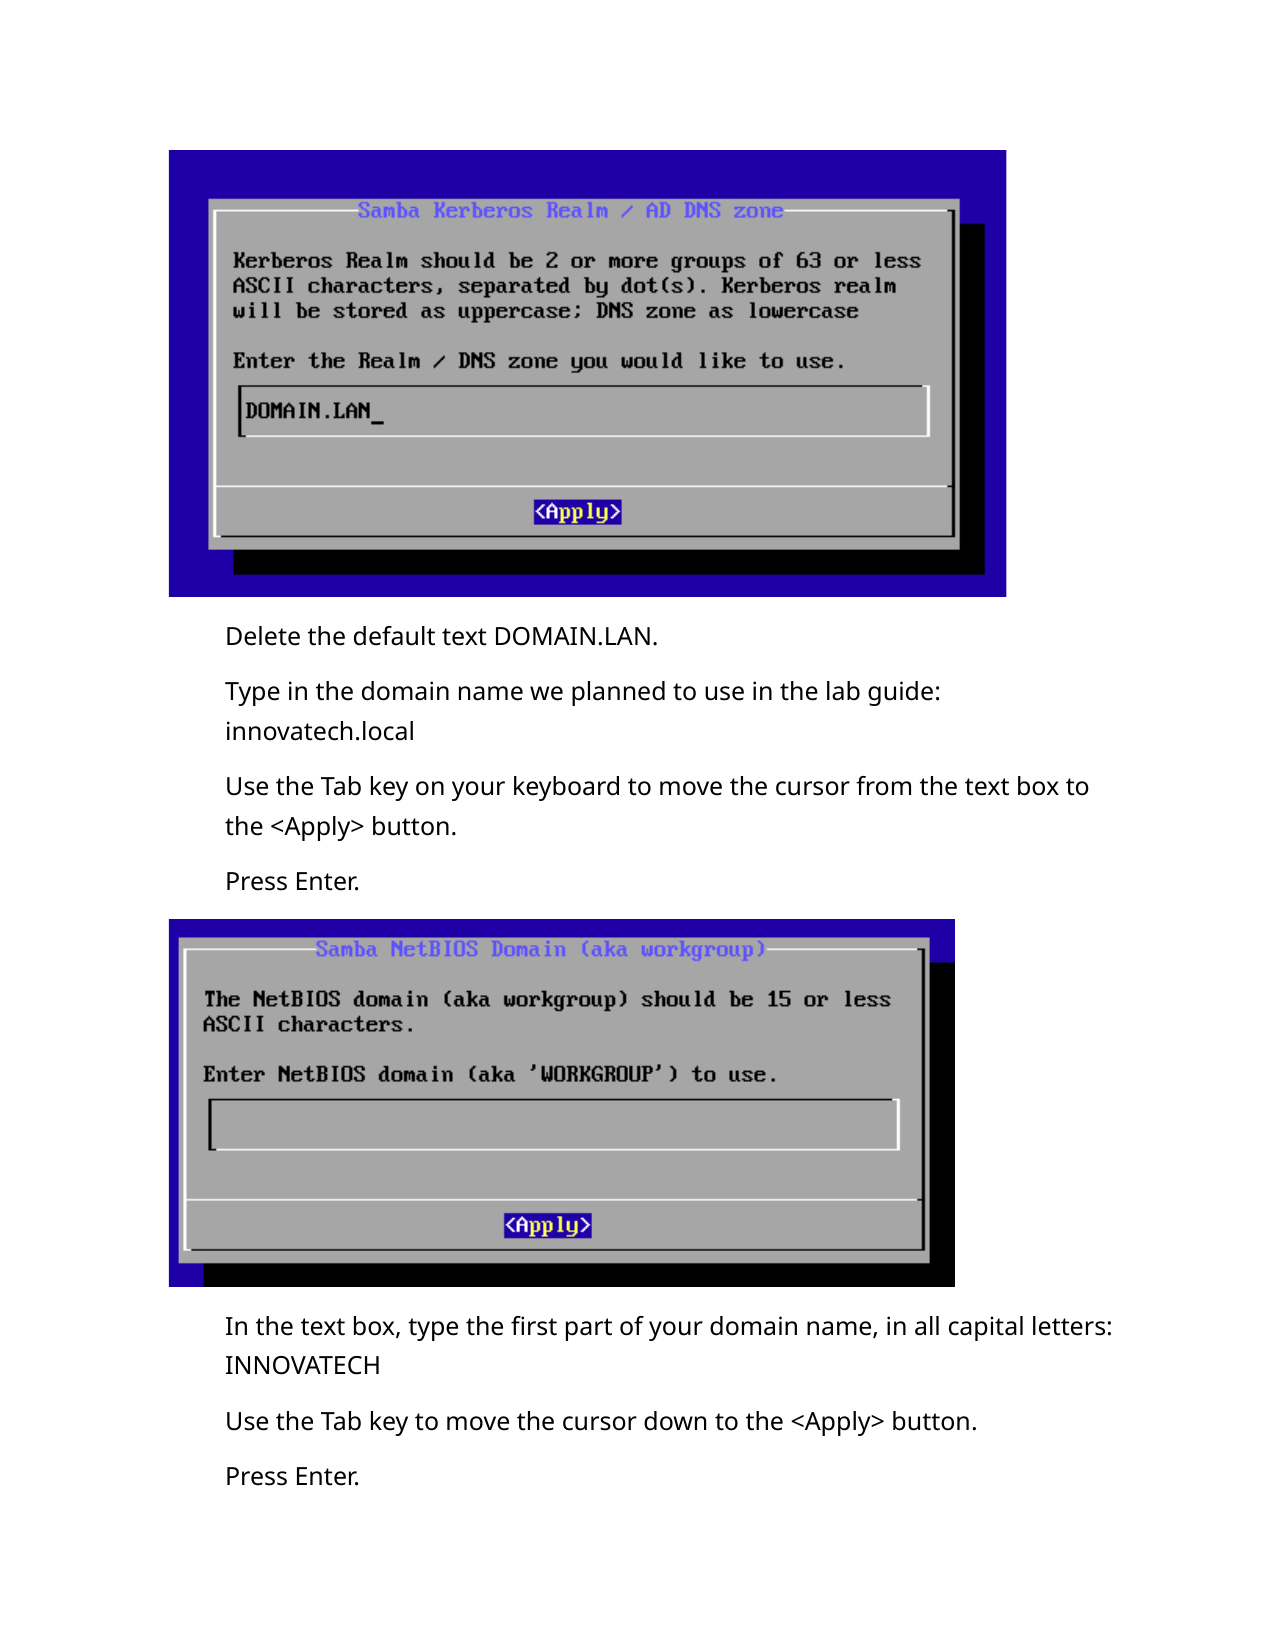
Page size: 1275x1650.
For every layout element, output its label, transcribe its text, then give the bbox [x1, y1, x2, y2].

text Press Enter. [225, 864, 1125, 898]
text Type in the domain name we planned to use in the lab guide: innovatech.local [225, 674, 1125, 747]
text Press Enter. [225, 1459, 1125, 1493]
text In the text box, type the first part of your domain name, in all capital letters: INNOVATECH [225, 1308, 1125, 1381]
picture [168, 150, 1007, 597]
text Use the Tab key to move the cursor down to the <Apply> button. [225, 1403, 1125, 1437]
text Use the Tab key on your keyboard to move the cursor from the text box to the <Apply> button. [225, 769, 1125, 842]
picture [168, 919, 955, 1287]
text Delete the default text DOMAIN.LAN. [225, 618, 1125, 652]
